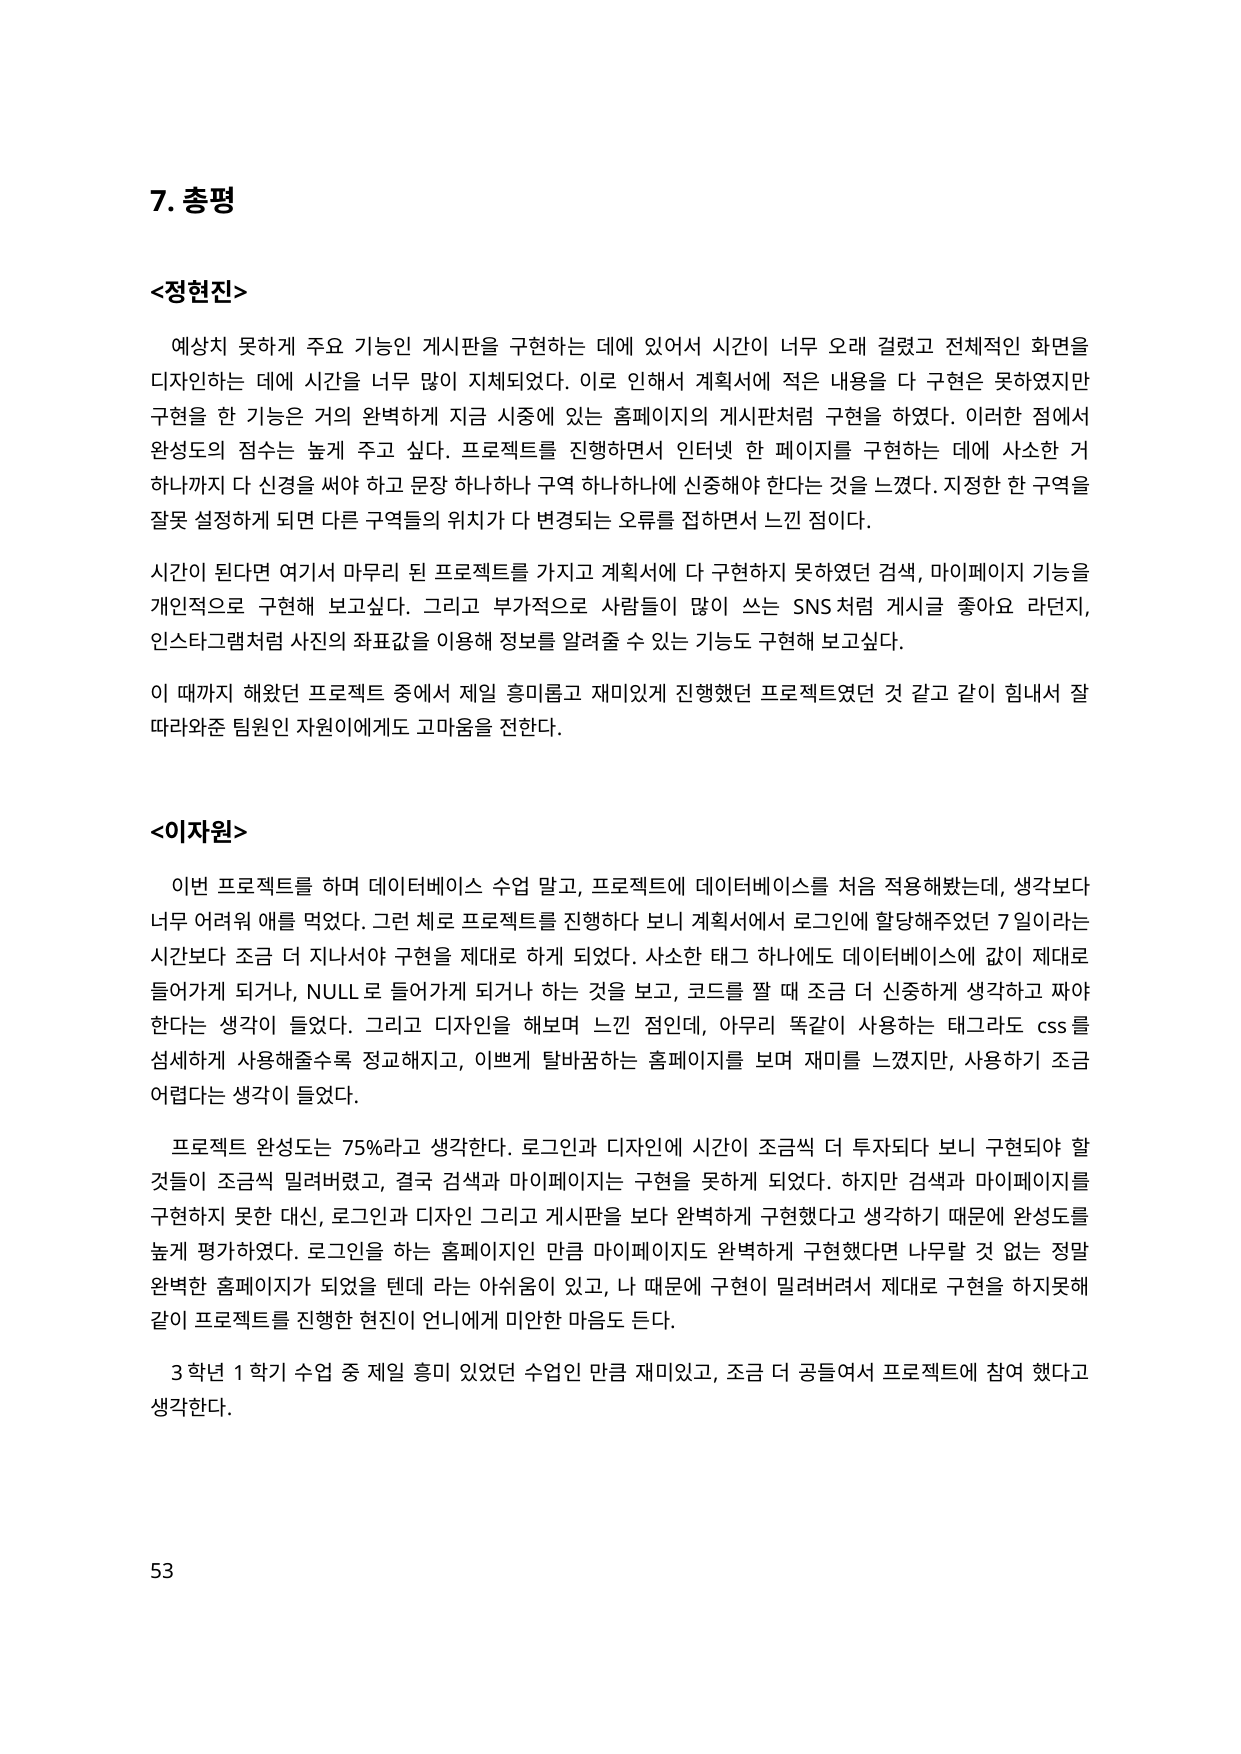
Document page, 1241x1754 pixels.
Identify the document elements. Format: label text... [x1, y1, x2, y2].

text 이번 프로젝트를 하며 데이터베이스 수업 말고, 프로젝트에 데이터베이스를 처음 적용해봤는데, 생각보다 너무 어려워 애를 먹었다. 그런 체로 프로젝트를 진행하다 보니 계획서에서 로그인에 할당해주었던 7일이라는 시간보다 조금 더 지나서야 구현을 제대로 하게 되었다. 사소한 태그 하나에도 데이터베이스에 값이 제대로 들어가게 되거나, NULL로 들어가게 되거나 하는 것을 보고, 코드를 짤 때 조금 더 신중하게 생각하고 짜야 한다는 생각이 들었다. 그리고 디자인을 해보며 느낀 점인데, 아무리 똑같이 사용하는 태그라도 css를 섬세하게 사용해줄수록 정교해지고, 이쁘게 탈바꿈하는 홈페이지를 보며 재미를 느꼈지만, 사용하기 조금 어렵다는 생각이 들었다. [150, 871, 1090, 1110]
text 프로젝트 완성도는 75%라고 생각한다. 로그인과 디자인에 시간이 조금씩 더 투자되다 보니 구현되야 할 것들이 조금씩 밀려버렸고, 결국 검색과 마이페이지는 구현을 못하게 되었다. 하지만 검색과 마이페이지를 구현하지 못한 대신, 로그인과 디자인 그리고 게시판을 보다 완벽하게 구현했다고 생각하기 때문에 완성도를 높게 평가하였다. 로그인을 하는 홈페이지인 만큼 마이페이지도 완벽하게 구현했다면 나무랄 것 없는 정말 완벽한 홈페이지가 되었을 텐데 라는 아쉬움이 있고, 나 때문에 구현이 밀려버려서 제대로 구현을 하지못해 같이 프로젝트를 진행한 현진이 언니에게 미안한 마음도 든다. [150, 1131, 1090, 1335]
subtitle 7. 총평 [150, 177, 1090, 219]
text 이 때까지 해왔던 프로젝트 중에서 제일 흥미롭고 재미있게 진행했던 프로젝트였던 것 같고 같이 힘내서 잘 따라와준 팀원인 자원이에게도 고마움을 전한다. [150, 677, 1090, 742]
text 3학년 1학기 수업 중 제일 흥미 있었던 수업인 만큼 재미있고, 조금 더 공들여서 프로젝트에 참여 했다고 생각한다. [150, 1356, 1090, 1421]
text <이자원> [150, 812, 1090, 848]
text 예상치 못하게 주요 기능인 게시판을 구현하는 데에 있어서 시간이 너무 오래 걸렸고 전체적인 화면을 디자인하는 데에 시간을 너무 많이 지체되었다. 이로 인해서 계획서에 적은 내용을 다 구현은 못하였지만 구현을 한 기능은 거의 완벽하게 지금 시중에 있는 홈페이지의 게시판처럼 구현을 하였다. 이러한 점에서 완성도의 점수는 높게 주고 싶다. 프로젝트를 진행하면서 인터넷 한 페이지를 구현하는 데에 사소한 거 하나까지 다 신경을 써야 하고 문장 하나하나 구역 하나하나에 신중해야 한다는 것을 느꼈다. 지정한 한 구역을 잘못 설정하게 되면 다른 구역들의 위치가 다 변경되는 오류를 접하면서 느낀 점이다. [150, 331, 1090, 535]
text <정현진> [150, 272, 1090, 308]
text 시간이 된다면 여기서 마무리 된 프로젝트를 가지고 계획서에 다 구현하지 못하였던 검색, 마이페이지 기능을 개인적으로 구현해 보고싶다. 그리고 부가적으로 사람들이 많이 쓰는 SNS처럼 게시글 좋아요 라던지, 인스타그램처럼 사진의 좌표값을 이용해 정보를 알려줄 수 있는 기능도 구현해 보고싶다. [150, 556, 1090, 656]
